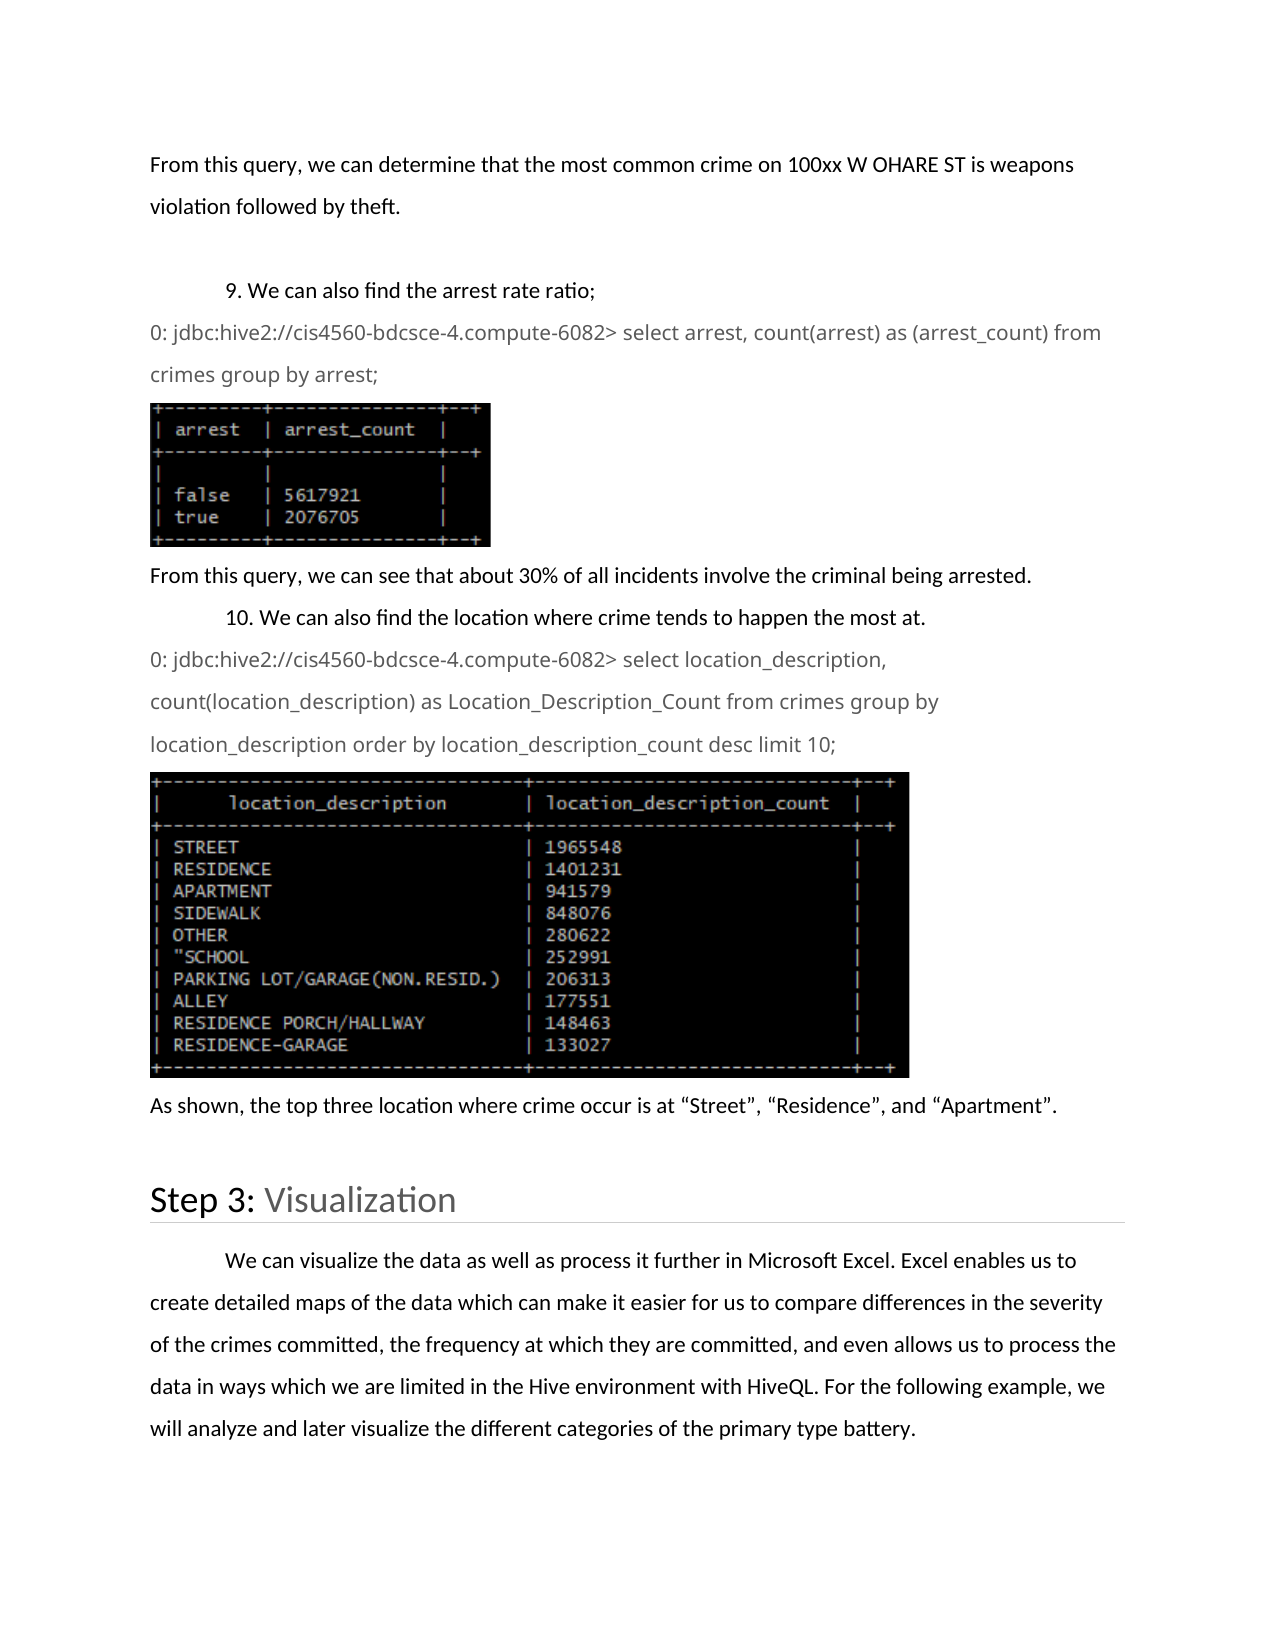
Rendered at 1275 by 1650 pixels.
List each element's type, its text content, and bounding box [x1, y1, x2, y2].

text From this query, we can see that about 30% of all incidents involve the criminal being arrested. [150, 561, 1125, 589]
text 10. We can also find the location where crime tends to happen the most at. [150, 603, 1125, 631]
picture [150, 772, 910, 1078]
text 9. We can also find the arrest rate ratio; [150, 276, 1125, 304]
text 0: jdbc:hive2://cis4560-bdcsce-4.compute-6082> select location_description, count(location_description) as Location_Description_Count from crimes group by location_description order by location_description_count desc limit 10; [150, 645, 1125, 758]
picture [150, 403, 491, 547]
text From this query, we can determine that the most common crime on 100xx W OHARE ST is weapons violation followed by theft. [150, 150, 1125, 220]
text 0: jdbc:hive2://cis4560-bdcsce-4.compute-6082> select arrest, count(arrest) as (arrest_count) from crimes group by arrest; [150, 318, 1125, 389]
text We can visualize the data as well as process it further in Microsoft Excel. Excel enables us to create detailed maps of the data which can make it easier for us to compare differences in the severity of the crimes committed, the frequency at which they are committed, and even allows us to process the data in ways which we are limited in the Hive environment with HiveQL. For the following example, we will analyze and later visualize the different categories of the primary type battery. [150, 1246, 1125, 1442]
text Step 3: Visualization [150, 1176, 1125, 1222]
text As shown, the top three location where crime occur is at “Street”, “Residence”, and “Apartment”. [150, 1091, 1125, 1119]
